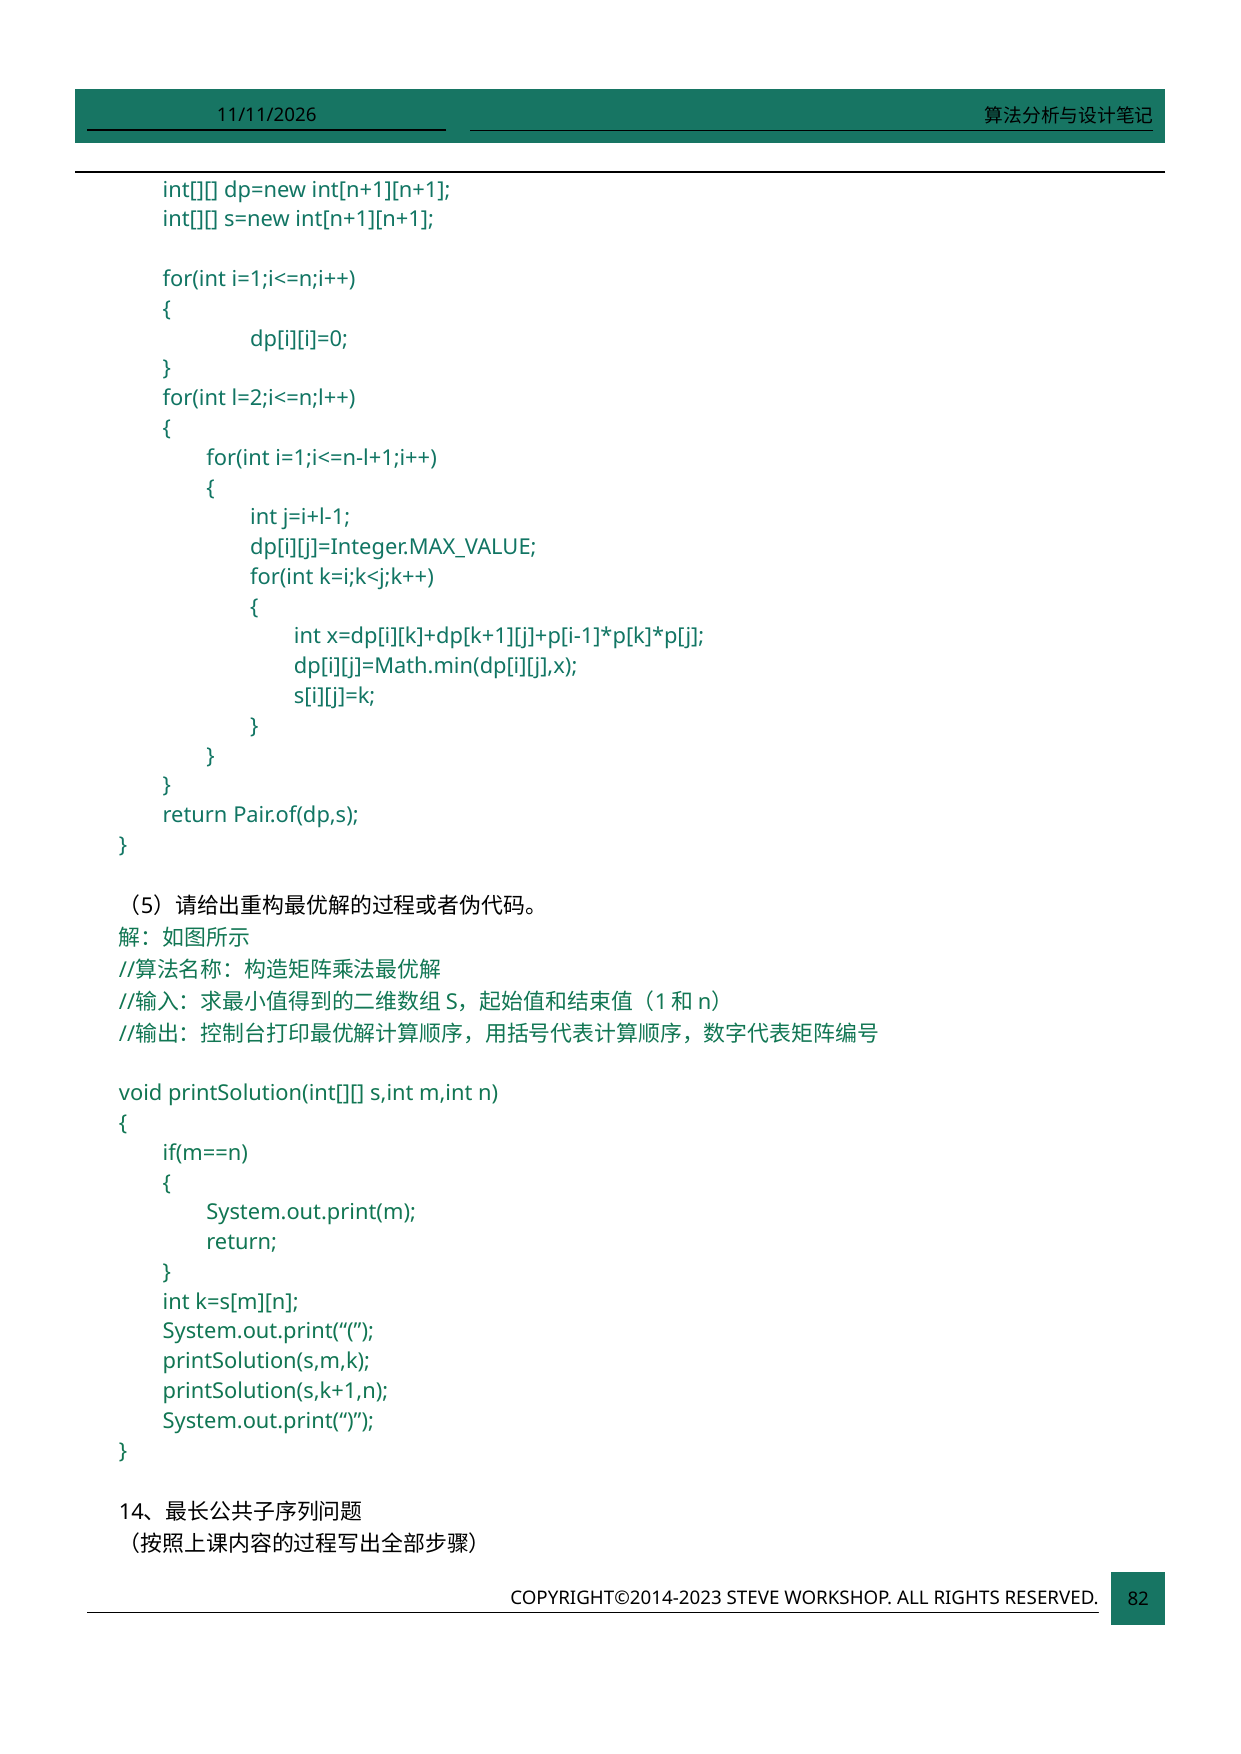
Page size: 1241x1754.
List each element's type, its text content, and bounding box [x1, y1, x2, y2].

text int k=s[m][n]; [75, 1286, 1165, 1315]
text } [75, 1434, 1165, 1464]
text } [75, 829, 1165, 859]
text { [75, 1107, 1165, 1137]
text for(int i=1;i<=n;i++) [75, 263, 1165, 293]
text dp[i][j]=Integer.MAX_VALUE; [162, 531, 1165, 561]
text int x=dp[i][k]+dp[k+1][j]+p[i-1]*p[k]*p[j]; [206, 620, 1165, 650]
text （按照上课内容的过程写出全部步骤） [75, 1526, 1165, 1558]
text int[][] dp=new int[n+1][n+1]; [75, 173, 1165, 203]
list 请给出重构最优解的过程或者伪代码。 [75, 888, 1165, 920]
text { [75, 293, 1165, 322]
text int[][] s=new int[n+1][n+1]; [75, 203, 1165, 233]
text } [75, 1256, 1165, 1286]
text } [75, 352, 1165, 382]
text } [162, 710, 1165, 739]
text System.out.print(“)”); [75, 1405, 1165, 1434]
text { [119, 471, 1165, 501]
text //算法名称：构造矩阵乘法最优解 [75, 952, 1165, 984]
text s[i][j]=k; [206, 680, 1165, 710]
text System.out.print(“(”); [75, 1315, 1165, 1345]
text return; [75, 1226, 1165, 1256]
text 解：如图所示 [75, 920, 1165, 952]
text printSolution(s,k+1,n); [75, 1375, 1165, 1405]
text } [75, 769, 1165, 799]
text System.out.print(m); [75, 1196, 1165, 1226]
text dp[i][i]=0; [119, 322, 1165, 352]
list 最长公共子序列问题 [75, 1494, 1165, 1526]
text for(int k=i;k<j;k++) [162, 561, 1165, 591]
text for(int i=1;i<=n-l+1;i++) [119, 442, 1165, 471]
text for(int l=2;i<=n;l++) [75, 382, 1165, 412]
text //输出：控制台打印最优解计算顺序，用括号代表计算顺序，数字代表矩阵编号 [75, 1016, 1165, 1047]
text printSolution(s,m,k); [75, 1345, 1165, 1375]
text //输入：求最小值得到的二维数组S，起始值和结束值（1和n） [75, 984, 1165, 1016]
text void printSolution(int[][] s,int m,int n) [75, 1077, 1165, 1107]
text } [119, 739, 1165, 769]
text { [162, 591, 1165, 620]
text return Pair.of(dp,s); [75, 799, 1165, 829]
text { [75, 412, 1165, 442]
text dp[i][j]=Math.min(dp[i][j],x); [206, 650, 1165, 680]
text int j=i+l-1; [162, 501, 1165, 531]
text if(m==n) [75, 1137, 1165, 1166]
text { [75, 1166, 1165, 1196]
